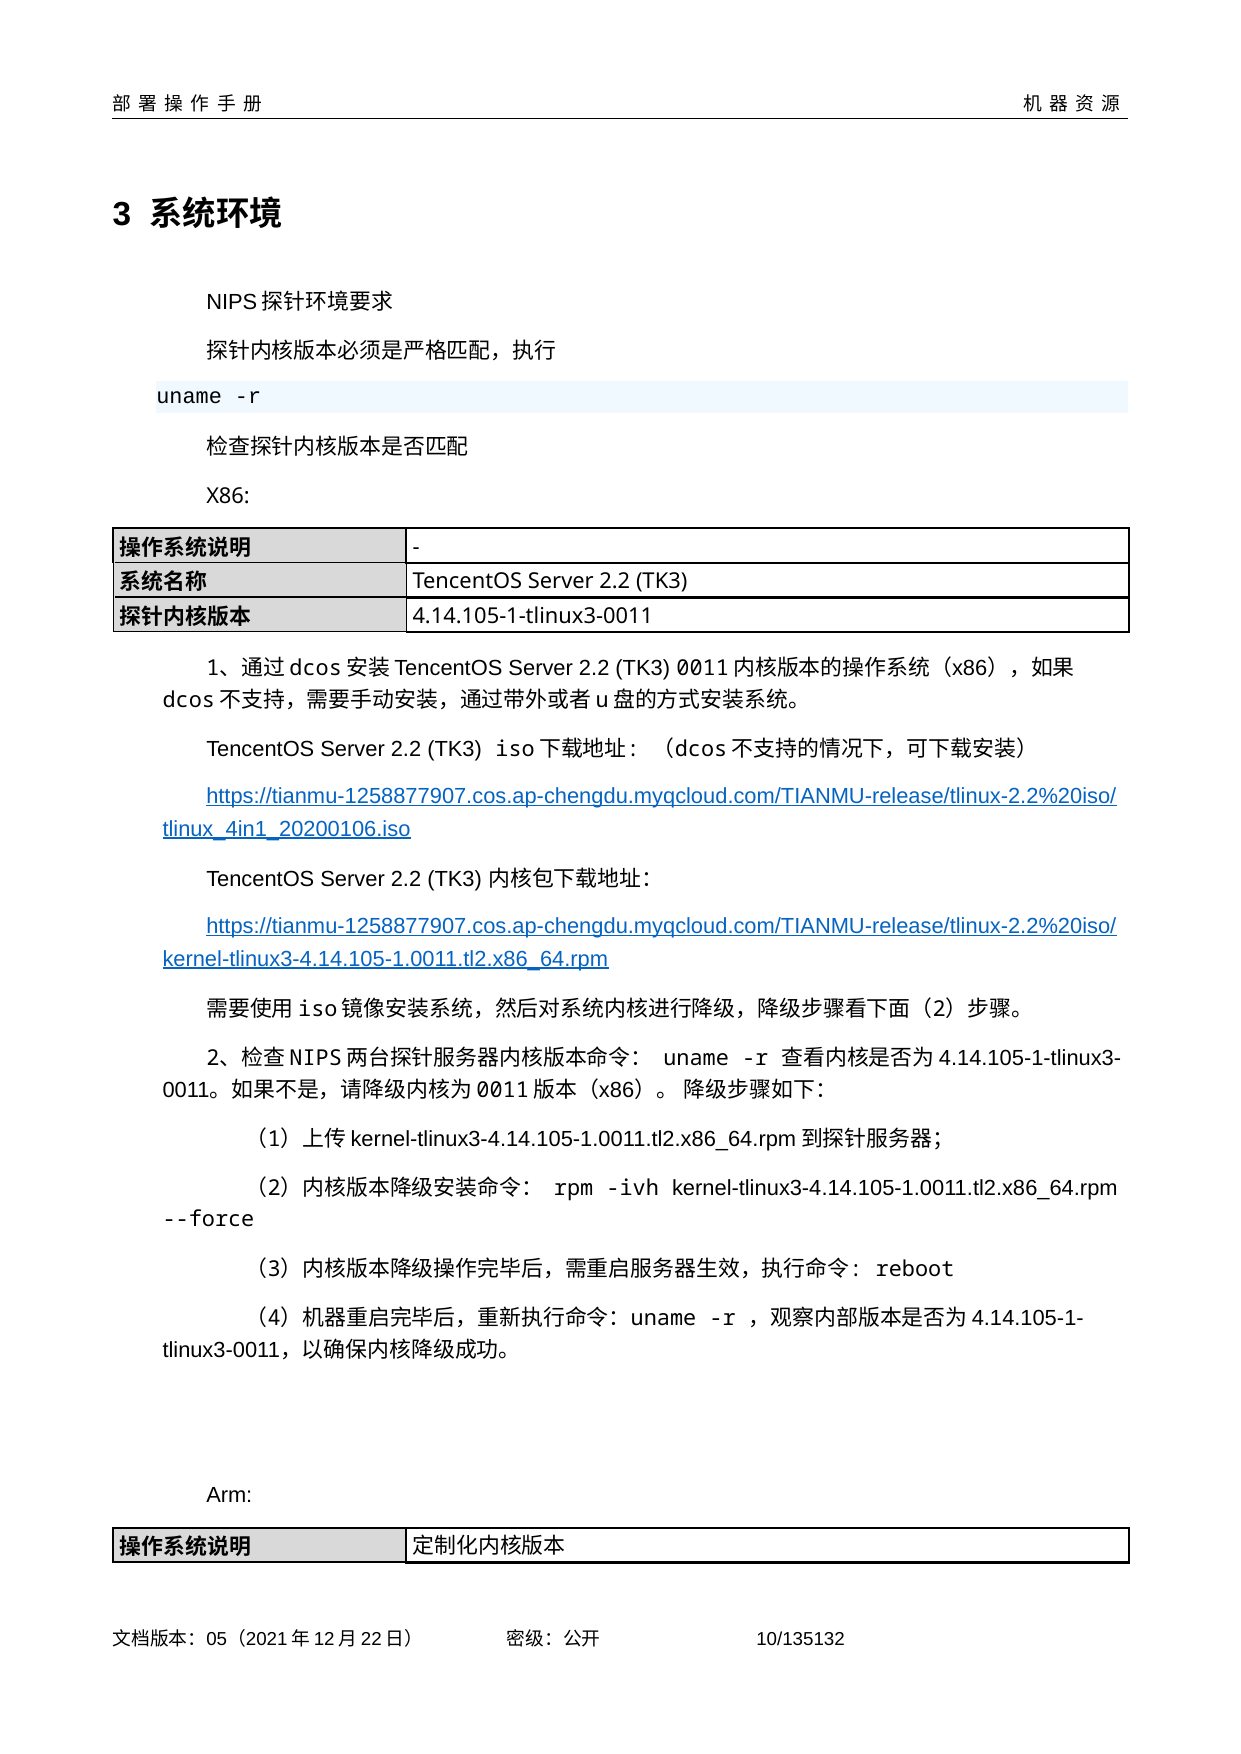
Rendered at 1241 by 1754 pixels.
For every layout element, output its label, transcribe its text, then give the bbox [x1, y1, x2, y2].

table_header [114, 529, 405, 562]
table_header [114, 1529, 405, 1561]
text X86: [162, 478, 1128, 511]
text （3）内核版本降级操作完毕后，需重启服务器生效，执行命令: reboot [162, 1251, 1128, 1283]
text 需要使用iso镜像安装系统，然后对系统内核进行降级，降级步骤看下面（2）步骤。 [162, 991, 1128, 1023]
text https://tianmu-1258877907.cos.ap-chengdu.myqcloud.com/TIANMU-release/tlinux-2.2%20iso/tlinux_4in1_20200106.iso [162, 779, 1128, 844]
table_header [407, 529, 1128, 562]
text 探针内核版本必须是严格匹配，执行 [162, 332, 1128, 365]
text NIPS探针环境要求 [162, 283, 1128, 316]
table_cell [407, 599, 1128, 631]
text https://tianmu-1258877907.cos.ap-chengdu.myqcloud.com/TIANMU-release/tlinux-2.2%20iso/kernel-tlinux3-4.14.105-1.0011.tl2.x86_64.rpm [162, 909, 1128, 974]
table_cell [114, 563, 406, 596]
text （4）机器重启完毕后，重新执行命令：uname -r ，观察内部版本是否为4.14.105-1-tlinux3-0011，以确保内核降级成功。 [162, 1299, 1128, 1364]
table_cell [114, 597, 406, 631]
text 1、通过dcos安装TencentOS Server 2.2 (TK3) 0011内核版本的操作系统（x86），如果dcos不支持，需要手动安装，通过带外或者u盘的方式安装系统。 [162, 649, 1128, 714]
text 2、检查NIPS两台探针服务器内核版本命令： uname -r 查看内核是否为4.14.105-1-tlinux3-0011。如果不是，请降级内核为0011版本（x86）。 降级步骤如下： [162, 1039, 1128, 1104]
text TencentOS Server 2.2 (TK3) 内核包下载地址： [162, 861, 1128, 893]
text （1）上传kernel-tlinux3-4.14.105-1.0011.tl2.x86_64.rpm到探针服务器； [162, 1121, 1128, 1153]
text 系统环境 [112, 178, 1128, 243]
text uname -r [156, 381, 1128, 413]
text TencentOS Server 2.2 (TK3) iso下载地址: （dcos不支持的情况下，可下载安装） [162, 731, 1128, 763]
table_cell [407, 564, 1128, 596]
text 检查探针内核版本是否匹配 [162, 430, 1128, 462]
text Arm: [162, 1478, 1128, 1511]
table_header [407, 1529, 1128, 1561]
text （2）内核版本降级安装命令： rpm -ivh kernel-tlinux3-4.14.105-1.0011.tl2.x86_64.rpm --force [162, 1169, 1128, 1234]
